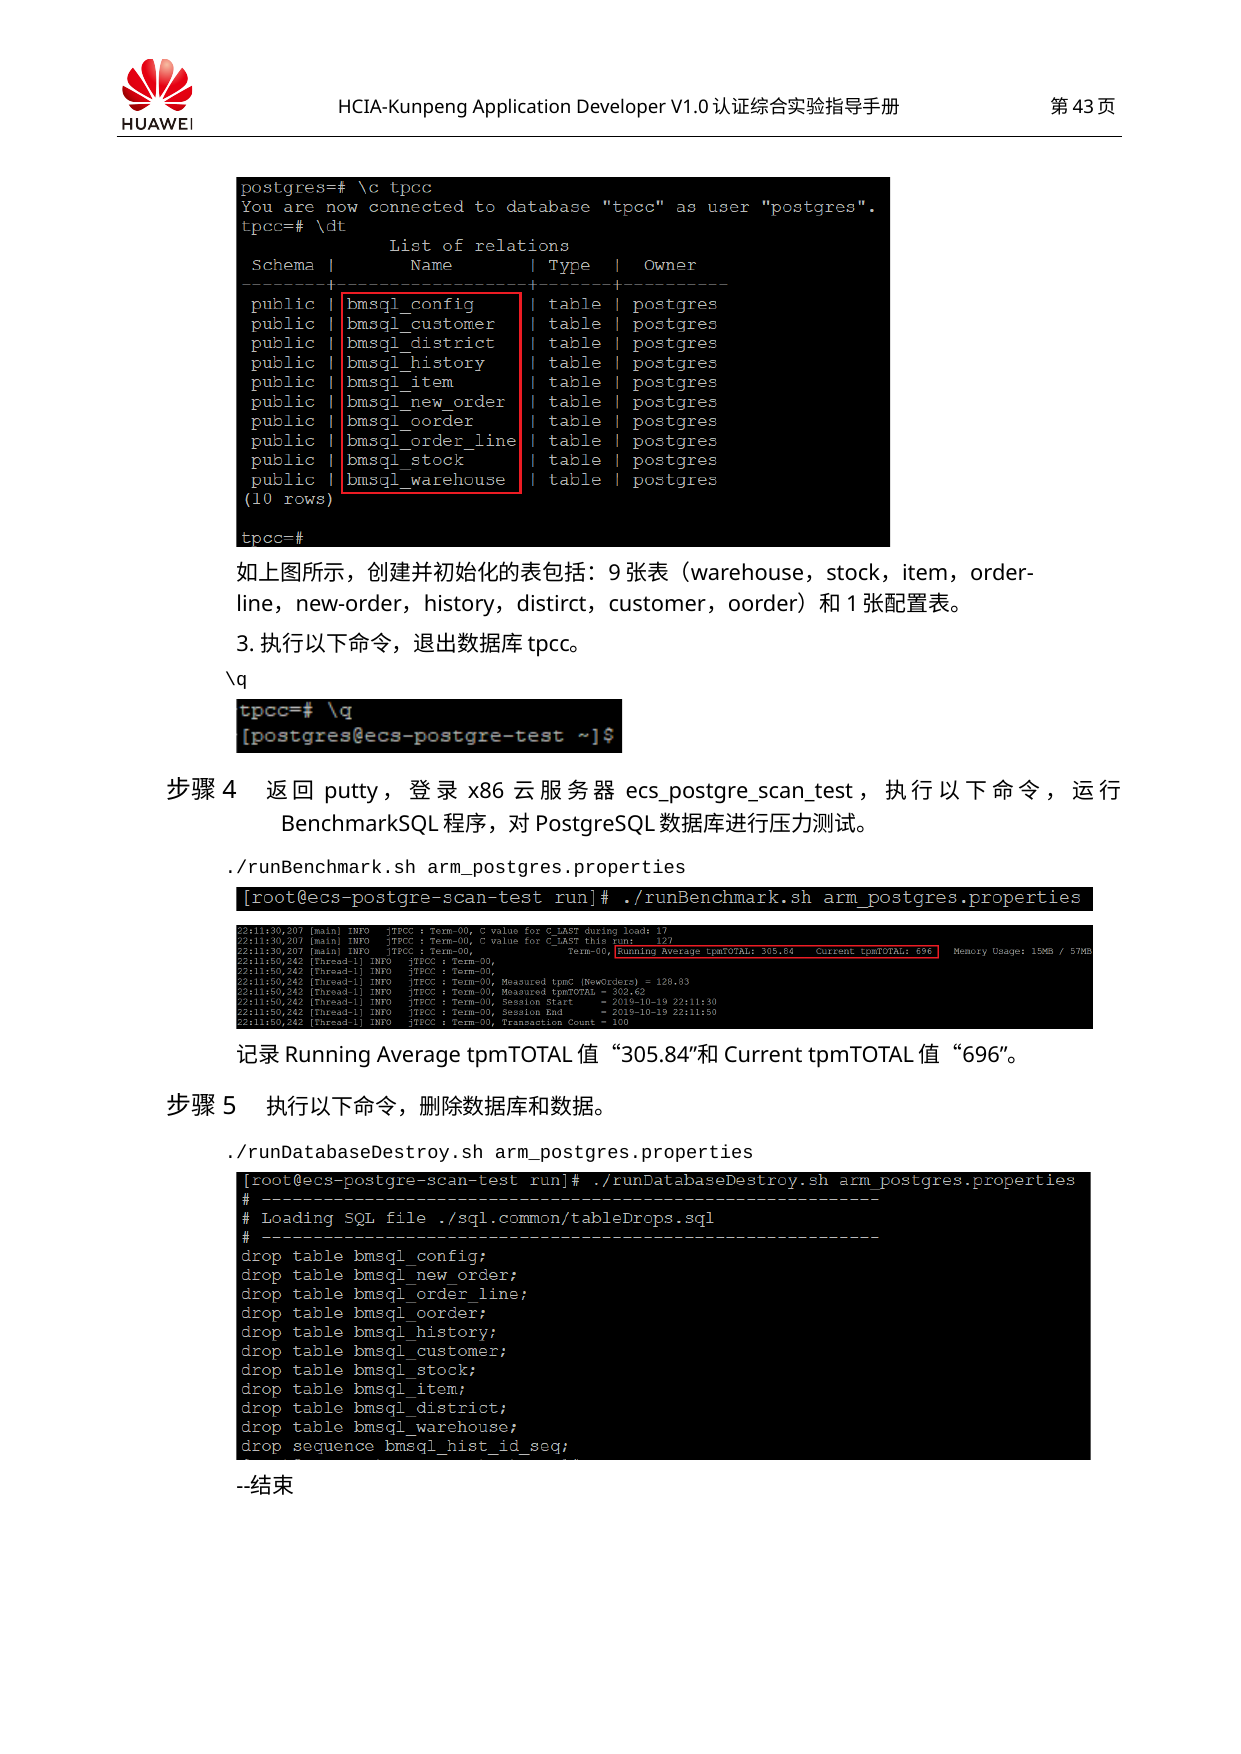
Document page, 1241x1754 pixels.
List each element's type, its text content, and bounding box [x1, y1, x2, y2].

text 执行以下命令，删除数据库和数据。 [236, 1086, 1122, 1122]
text 3. 执行以下命令，退出数据库tpcc。 [236, 626, 1122, 658]
picture [236, 177, 891, 547]
picture [236, 1172, 1091, 1460]
text ./runDatabaseDestroy.sh arm_postgres.properties [224, 1139, 1122, 1164]
text ./runBenchmark.sh arm_postgres.properties [224, 854, 1122, 879]
picture [236, 925, 1093, 1029]
text 如上图所示，创建并初始化的表包括：9张表（warehouse，stock，item，order-line，new-order，history，distirct，customer，oorder）和1张配置表。 [236, 554, 1122, 618]
picture [236, 887, 1093, 911]
text \q [224, 666, 1122, 691]
picture [236, 699, 623, 753]
text 返回putty，登录x86云服务器ecs_postgre_scan_test，执行以下命令，运行BenchmarkSQL程序，对PostgreSQL数据库进行压力测试。 [236, 769, 1122, 838]
text 记录Running Average tpmTOTAL值“305.84”和Current tpmTOTAL值“696”。 [236, 1037, 1122, 1069]
picture [122, 59, 193, 130]
text --结束 [236, 1468, 1122, 1500]
